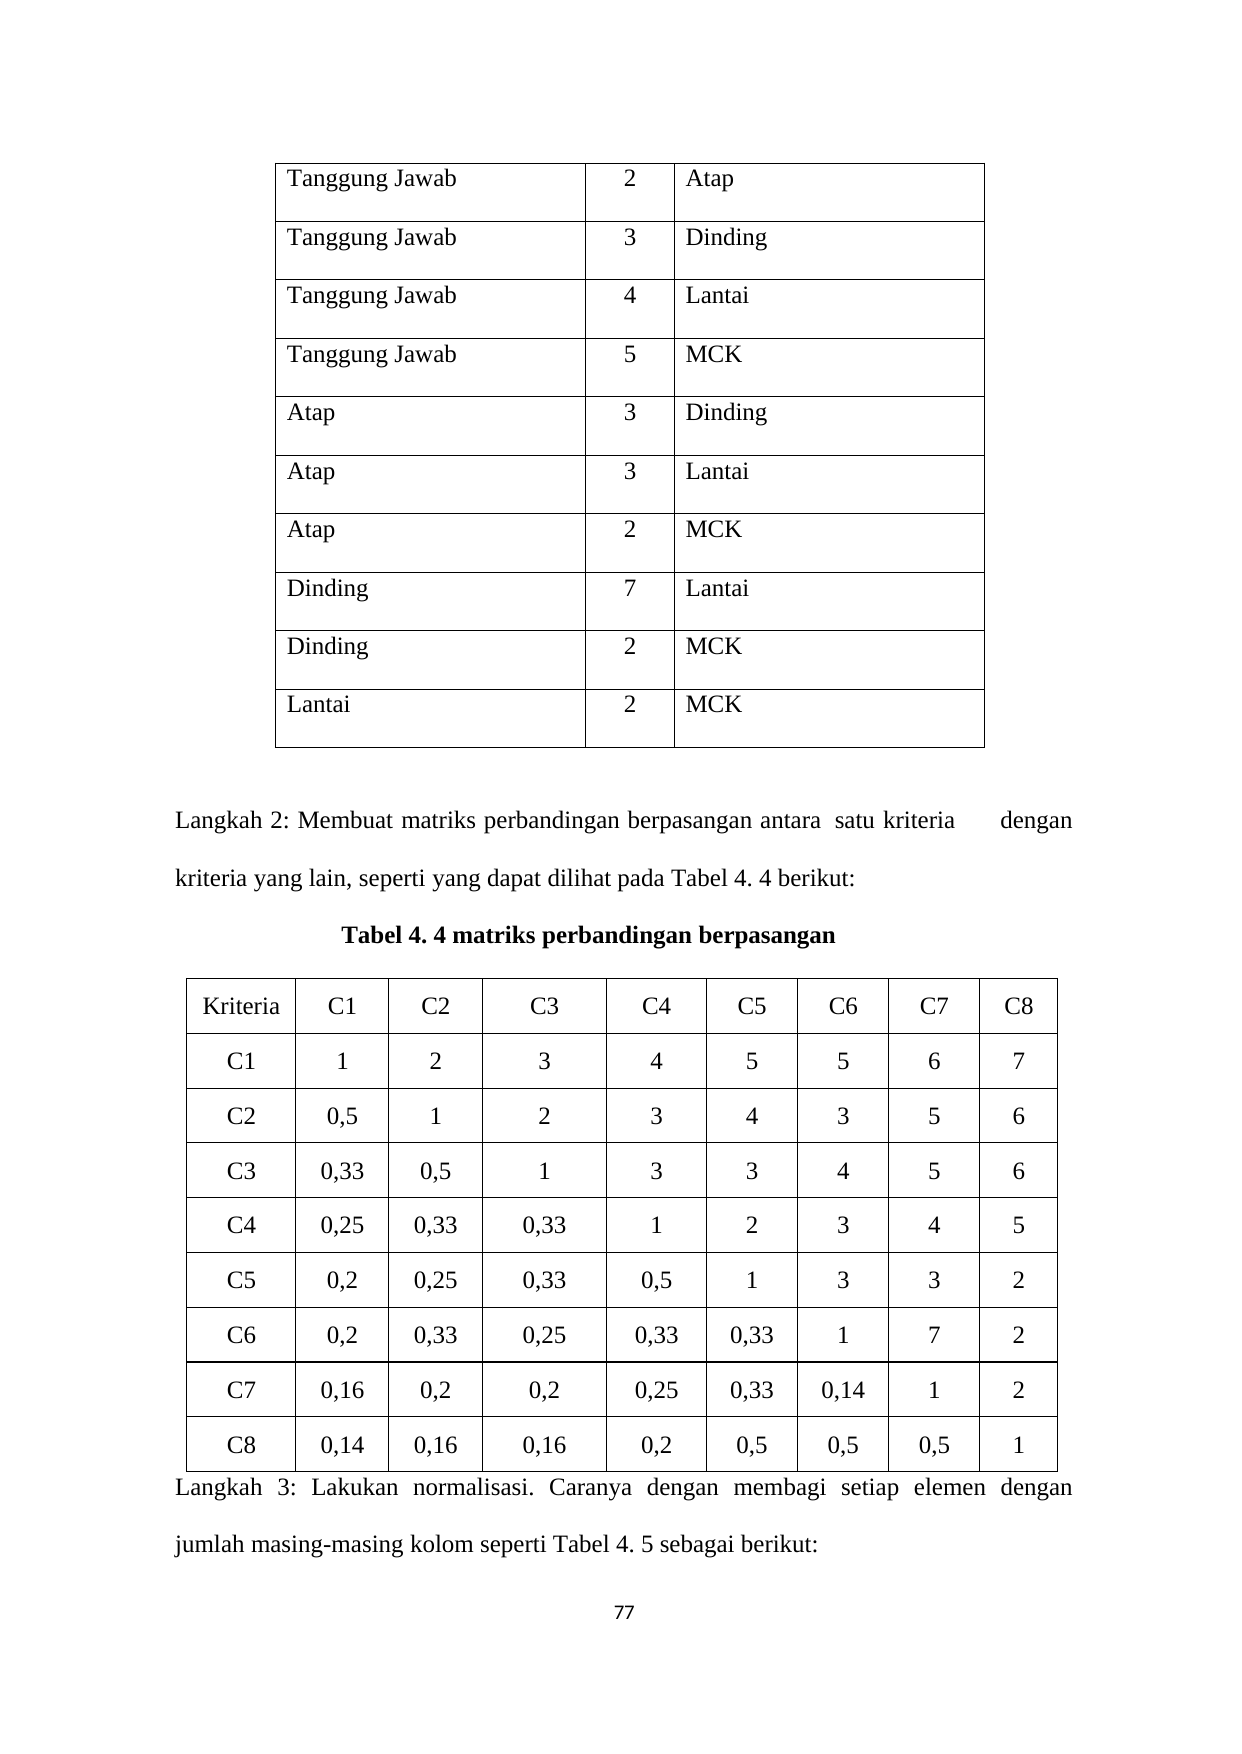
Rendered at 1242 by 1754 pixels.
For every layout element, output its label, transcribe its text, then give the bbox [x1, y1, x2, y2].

table_cell 3 [607, 1089, 706, 1142]
table_cell 0,14 [798, 1363, 888, 1416]
table_cell Atap [675, 164, 984, 221]
table_cell 3 [586, 456, 674, 513]
table_cell Tanggung Jawab [276, 280, 585, 338]
table_cell Lantai [675, 280, 984, 338]
table_header C2 [389, 979, 482, 1033]
table_header C4 [607, 979, 706, 1033]
table_cell 1 [980, 1417, 1057, 1471]
table_cell 0,25 [389, 1253, 482, 1307]
table_cell Atap [276, 514, 585, 572]
table_cell 5 [889, 1143, 979, 1197]
table_header Kriteria [187, 979, 295, 1033]
table_cell 0,2 [389, 1363, 482, 1416]
table_header C1 [296, 979, 388, 1033]
table_cell MCK [675, 631, 984, 688]
table_cell 5 [798, 1034, 888, 1087]
table_cell 2 [980, 1308, 1057, 1361]
table_cell 2 [389, 1034, 482, 1087]
table_cell 0,25 [607, 1363, 706, 1416]
table_cell 5 [980, 1198, 1057, 1252]
table_cell Dinding [675, 222, 984, 279]
table_cell 2 [483, 1089, 606, 1142]
table_cell Dinding [276, 631, 585, 688]
table_cell 3 [798, 1089, 888, 1142]
table_cell Tanggung Jawab [276, 339, 585, 396]
table_cell 0,33 [389, 1198, 482, 1252]
table_cell 0,5 [389, 1143, 482, 1197]
table_cell 1 [483, 1143, 606, 1197]
table_cell C3 [187, 1143, 295, 1197]
table_cell 0,33 [707, 1308, 797, 1361]
table_cell 0,2 [296, 1253, 388, 1307]
table_cell Tanggung Jawab [276, 164, 585, 221]
table_cell 7 [586, 573, 674, 630]
table_cell 3 [607, 1143, 706, 1197]
table_cell 0,33 [483, 1198, 606, 1252]
table_cell 3 [889, 1253, 979, 1307]
table_cell MCK [675, 339, 984, 396]
table_cell 0,16 [389, 1417, 482, 1471]
table_cell 2 [586, 164, 674, 221]
table_cell 0,25 [296, 1198, 388, 1252]
text Tabel 4. 4 matriks perbandingan berpasangan [175, 920, 1073, 949]
table_cell Atap [276, 456, 585, 513]
table_cell Lantai [276, 690, 585, 747]
table_cell 0,2 [607, 1417, 706, 1471]
table_cell 0,33 [607, 1308, 706, 1361]
table_cell 2 [586, 631, 674, 688]
table_cell 0,5 [707, 1417, 797, 1471]
table_cell 0,2 [483, 1363, 606, 1416]
table_cell Dinding [276, 573, 585, 630]
table_cell 4 [586, 280, 674, 338]
table_cell 1 [607, 1198, 706, 1252]
table_header C5 [707, 979, 797, 1033]
table_cell 7 [889, 1308, 979, 1361]
table_cell C4 [187, 1198, 295, 1252]
table_cell 3 [798, 1253, 888, 1307]
text Langkah 3: Lakukan normalisasi. Caranya dengan membagi setiap elemen dengan jumlah masing-masing kolom seperti Tabel 4. 5 sebagai berikut: [175, 1472, 1073, 1558]
table_cell 5 [586, 339, 674, 396]
table_cell C2 [187, 1089, 295, 1142]
table_cell 1 [707, 1253, 797, 1307]
table_cell 0,33 [483, 1253, 606, 1307]
table_cell 0,2 [296, 1308, 388, 1361]
table_cell 0,5 [296, 1089, 388, 1142]
table_cell Lantai [675, 456, 984, 513]
table_cell 6 [980, 1089, 1057, 1142]
table_cell 2 [980, 1363, 1057, 1416]
table_cell 7 [980, 1034, 1057, 1087]
table_cell 4 [889, 1198, 979, 1252]
table_cell 4 [707, 1089, 797, 1142]
table_cell C6 [187, 1308, 295, 1361]
table_cell 0,16 [483, 1417, 606, 1471]
table_cell 1 [296, 1034, 388, 1087]
table_cell 0,33 [296, 1143, 388, 1197]
table_cell 4 [607, 1034, 706, 1087]
table_cell C8 [187, 1417, 295, 1471]
table_cell C5 [187, 1253, 295, 1307]
table_cell 1 [389, 1089, 482, 1142]
table_cell 2 [586, 514, 674, 572]
table_header C6 [798, 979, 888, 1033]
table_cell Dinding [675, 397, 984, 455]
table_cell 2 [586, 690, 674, 747]
table_header C7 [889, 979, 979, 1033]
table_cell 2 [707, 1198, 797, 1252]
table_cell 0,14 [296, 1417, 388, 1471]
table_cell 3 [483, 1034, 606, 1087]
table_cell C7 [187, 1363, 295, 1416]
table_cell 5 [707, 1034, 797, 1087]
table_header C3 [483, 979, 606, 1033]
table_cell C1 [187, 1034, 295, 1087]
table_cell MCK [675, 690, 984, 747]
table_cell 1 [889, 1363, 979, 1416]
table_cell 0,16 [296, 1363, 388, 1416]
table_cell 6 [980, 1143, 1057, 1197]
table_cell 5 [889, 1089, 979, 1142]
table_cell 0,33 [389, 1308, 482, 1361]
table_cell 6 [889, 1034, 979, 1087]
table_cell Atap [276, 397, 585, 455]
table_cell 0,25 [483, 1308, 606, 1361]
table_header C8 [980, 979, 1057, 1033]
table_cell 3 [586, 222, 674, 279]
table_cell 0,33 [707, 1363, 797, 1416]
text Langkah 2: Membuat matriks perbandingan berpasangan antara satu kriteria dengan kriteria yang lain, seperti yang dapat dilihat pada Tabel 4. 4 berikut: [175, 805, 1073, 892]
table_cell 3 [586, 397, 674, 455]
table_cell 0,5 [607, 1253, 706, 1307]
table_cell 0,5 [798, 1417, 888, 1471]
table_cell 2 [980, 1253, 1057, 1307]
table_cell 3 [707, 1143, 797, 1197]
table_cell MCK [675, 514, 984, 572]
table_cell Tanggung Jawab [276, 222, 585, 279]
table_cell 0,5 [889, 1417, 979, 1471]
table_cell Lantai [675, 573, 984, 630]
table_cell 1 [798, 1308, 888, 1361]
table_cell 4 [798, 1143, 888, 1197]
table_cell 3 [798, 1198, 888, 1252]
